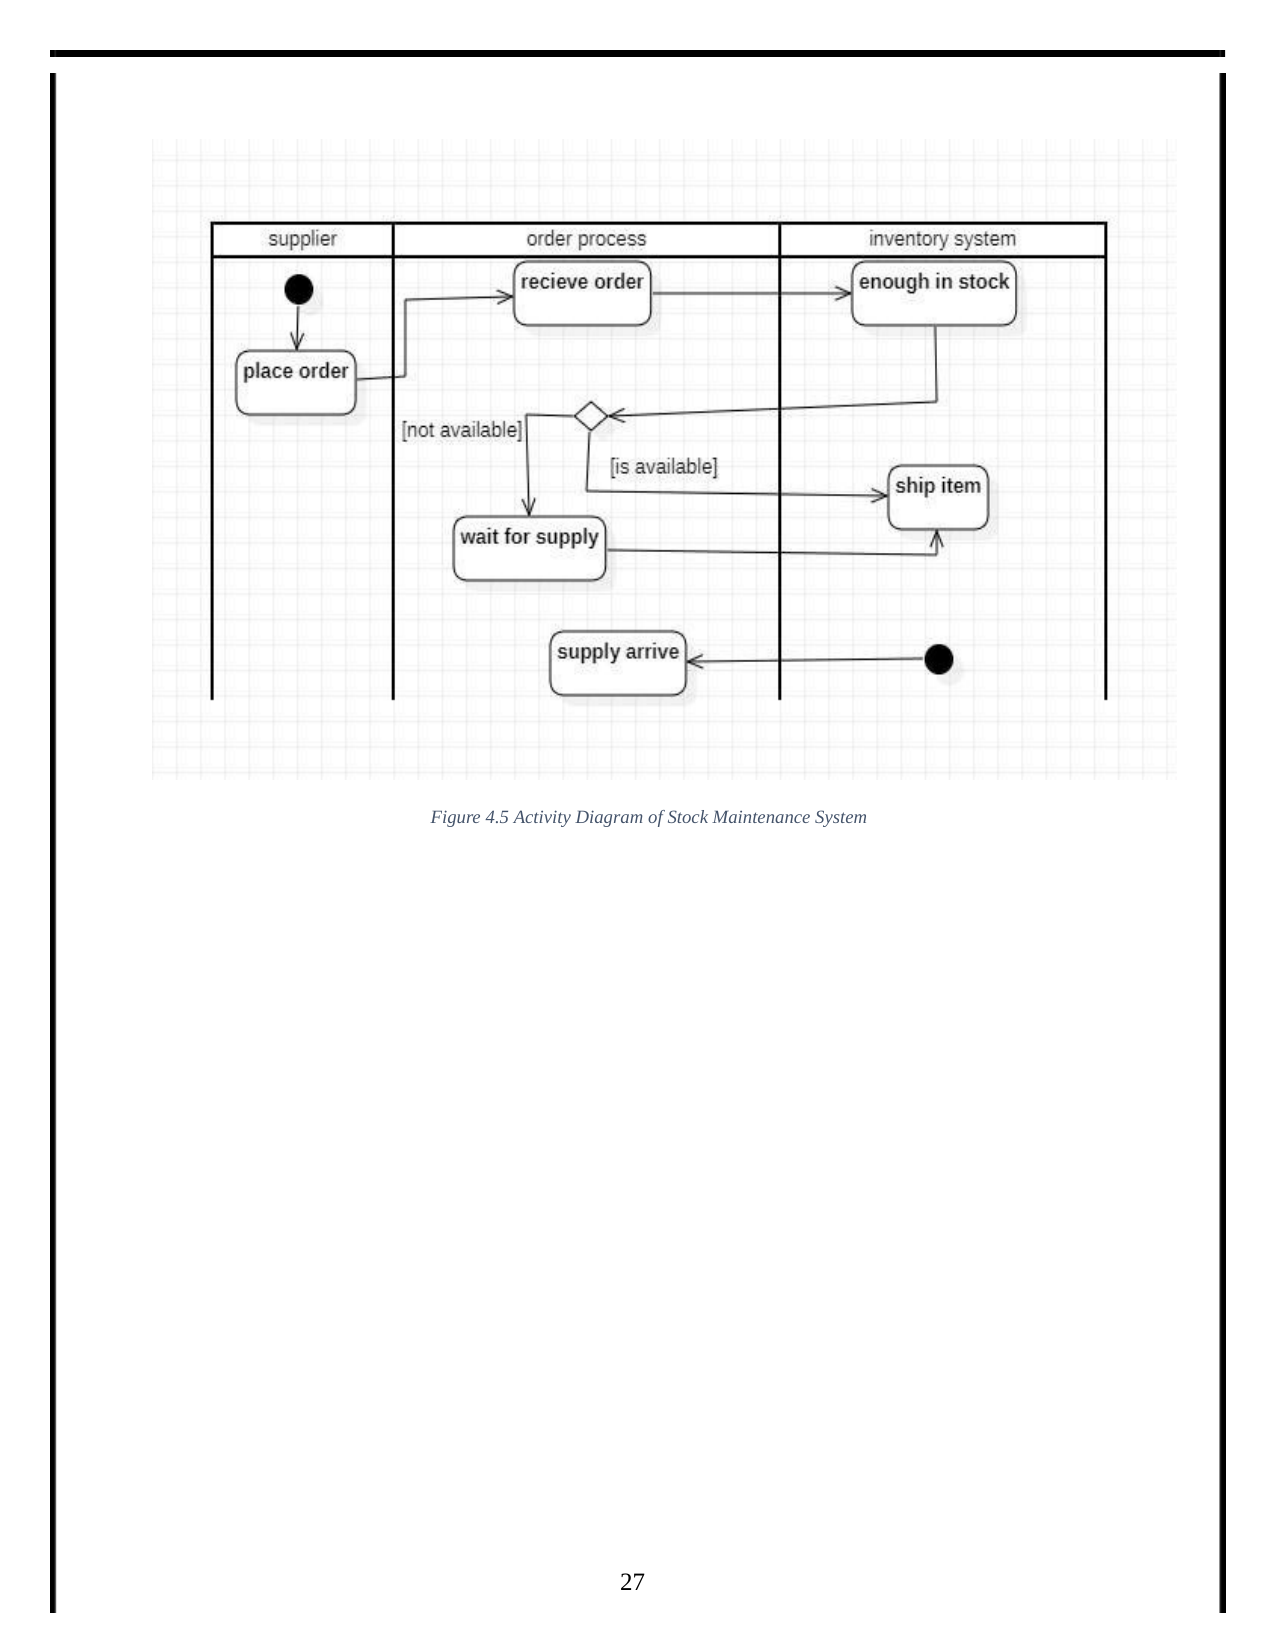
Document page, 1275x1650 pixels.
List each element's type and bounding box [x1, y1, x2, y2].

picture [50, 73, 1226, 1613]
picture [50, 50, 1225, 57]
